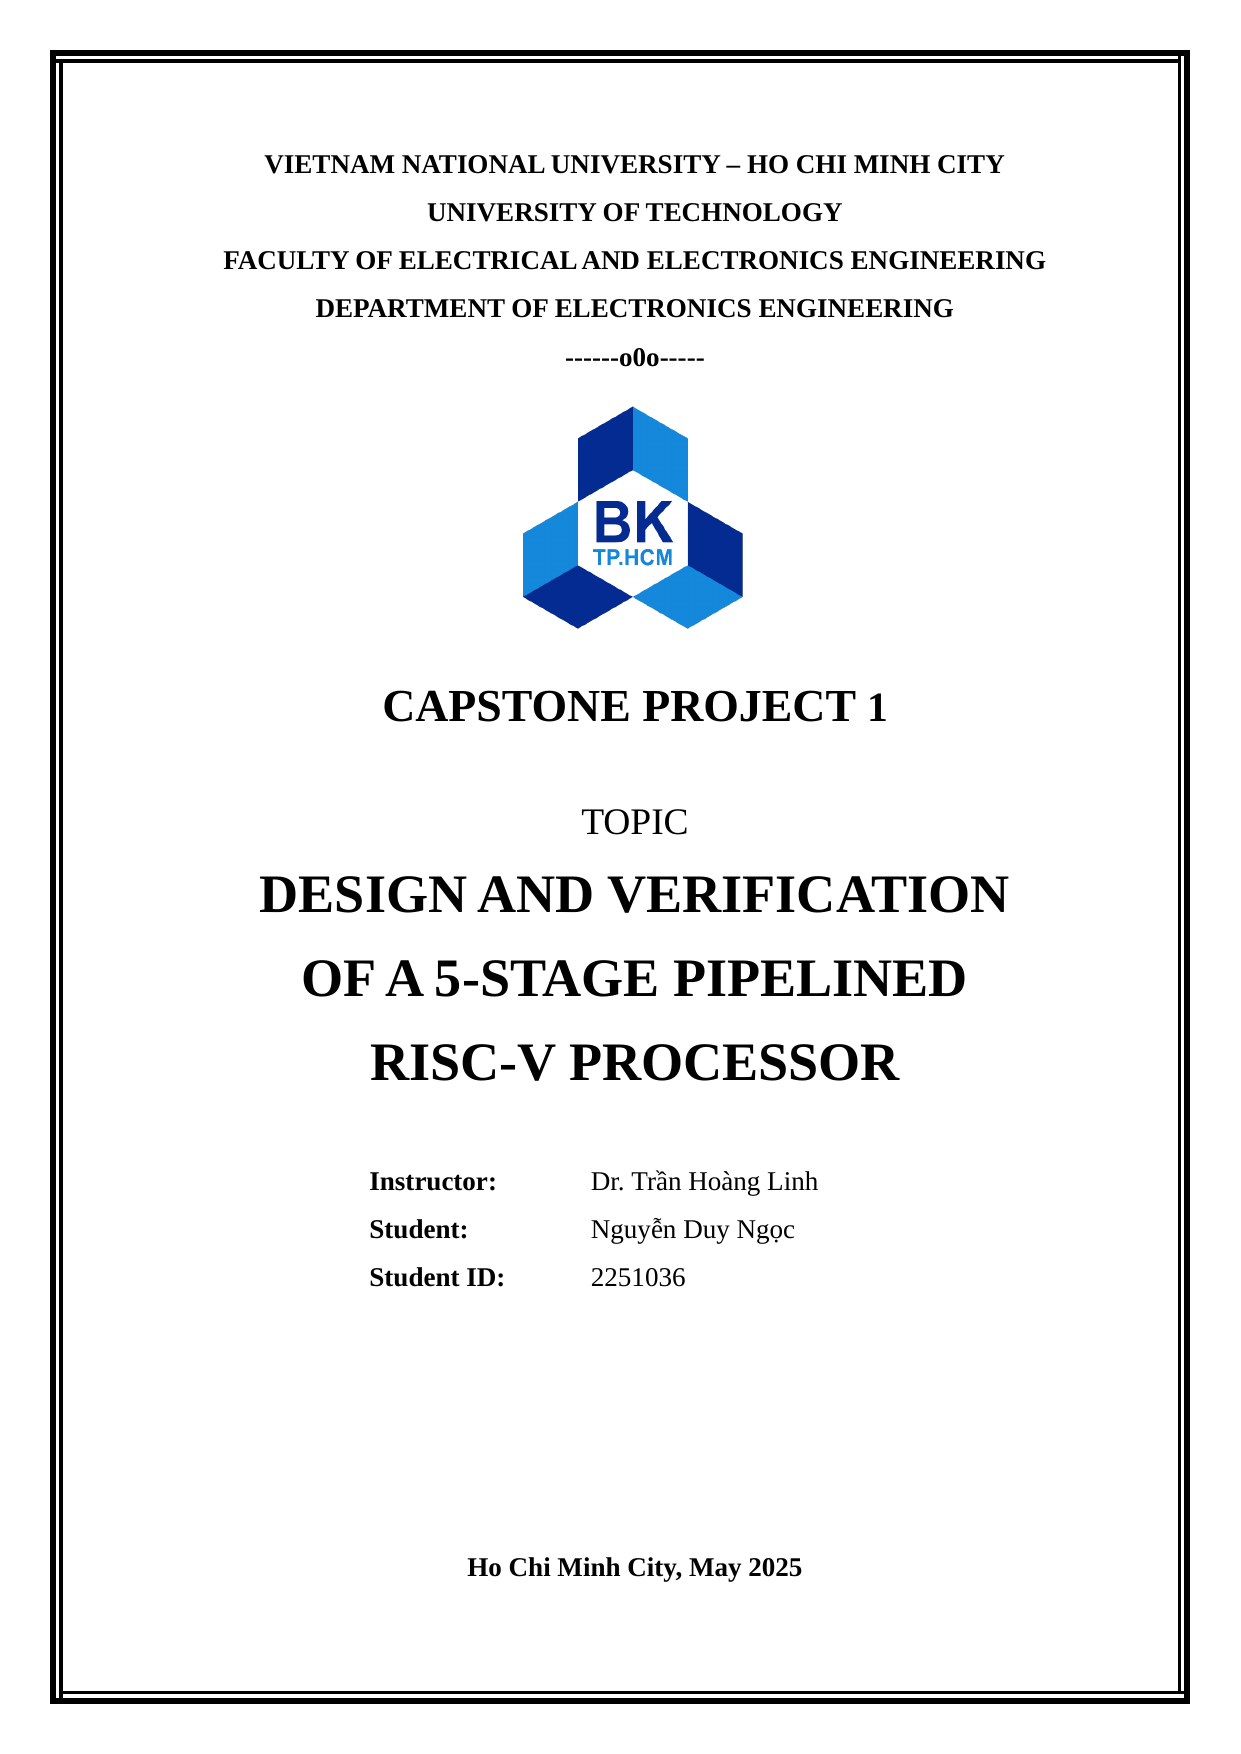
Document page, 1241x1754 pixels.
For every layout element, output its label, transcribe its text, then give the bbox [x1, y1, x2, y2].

text Student ID: 2251036 [177, 1261, 1092, 1293]
text RISC-V PROCESSOR [177, 1030, 1092, 1092]
text Student: Nguyễn Duy Ngọc [177, 1213, 1092, 1244]
text UNIVERSITY OF TECHNOLOGY [177, 196, 1092, 227]
text CAPSTONE PROJECT 1 [177, 678, 1092, 731]
text OF A 5-STAGE PIPELINED [177, 946, 1092, 1008]
text ------o0o----- [177, 341, 1092, 372]
text FACULTY OF ELECTRICAL AND ELECTRONICS ENGINEERING [177, 244, 1092, 275]
text TOPIC [177, 799, 1092, 843]
text DESIGN AND VERIFICATION [177, 862, 1092, 924]
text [177, 1551, 1092, 1582]
text Instructor: Dr. Trần Hoàng Linh [177, 1165, 1092, 1196]
picture [485, 388, 785, 661]
text DEPARTMENT OF ELECTRONICS ENGINEERING [177, 292, 1092, 323]
text VIETNAM NATIONAL UNIVERSITY – HO CHI MINH CITY [177, 148, 1092, 179]
